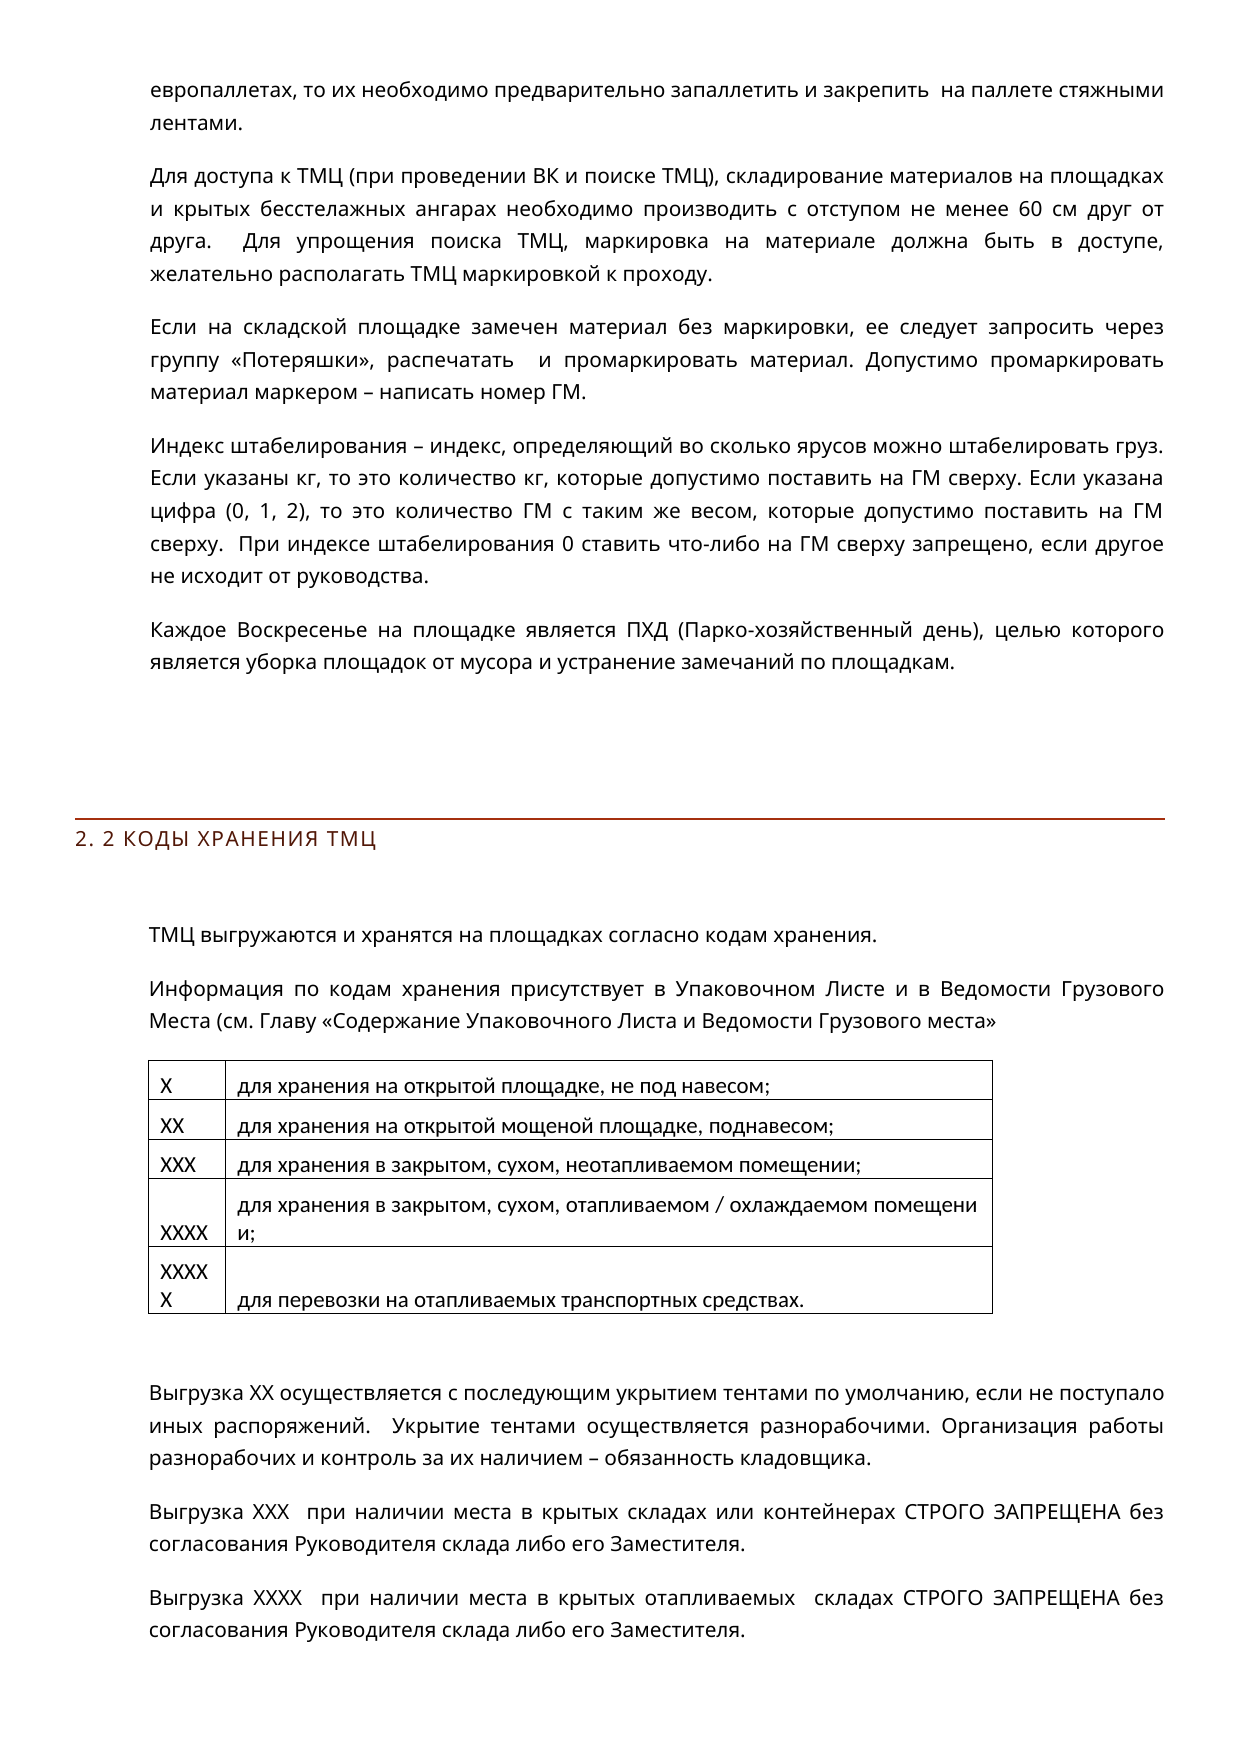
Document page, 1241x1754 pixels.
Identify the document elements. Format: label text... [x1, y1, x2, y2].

table_cell ХХХ [149, 1140, 225, 1178]
text Каждое Воскресенье на площадке является ПХД (Парко-хозяйственный день), целью которого является уборка площадок от мусора и устранение замечаний по площадкам. [150, 615, 1165, 676]
table_cell для хранения на открытой мощеной площадке, поднавесом; [226, 1100, 992, 1139]
text Для доступа к ТМЦ (при проведении ВК и поиске ТМЦ), складирование материалов на площадках и крытых бесстелажных ангарах необходимо производить с отступом не менее 60 см друг от друга. Для упрощения поиска ТМЦ, маркировка на материале должна быть в доступе, желательно располагать ТМЦ маркировкой к проходу. [150, 161, 1165, 287]
text Индекс штабелирования – индекс, определяющий во сколько ярусов можно штабелировать груз. Если указаны кг, то это количество кг, которые допустимо поставить на ГМ сверху. Если указана цифра (0, 1, 2), то это количество ГМ с таким же весом, которые допустимо поставить на ГМ сверху. При индексе штабелирования 0 ставить что-либо на ГМ сверху запрещено, если другое не исходит от руководства. [150, 431, 1165, 590]
subtitle 2. 2 Коды Хранения ТМЦ [75, 820, 1165, 852]
table_cell ХХХХ [149, 1179, 225, 1246]
text ТМЦ выгружаются и хранятся на площадках согласно кодам хранения. [75, 920, 1165, 949]
text Если на складской площадке замечен материал без маркировки, ее следует запросить через группу «Потеряшки», распечатать и промаркировать материал. Допустимо промаркировать материал маркером – написать номер ГМ. [150, 312, 1165, 406]
text Информация по кодам хранения присутствует в Упаковочном Листе и в Ведомости Грузового Места (см. Главу «Содержание Упаковочного Листа и Ведомости Грузового места» [149, 974, 1165, 1035]
table_cell для перевозки на отапливаемых транспортных средствах. [226, 1247, 992, 1313]
table_header для хранения на открытой площадке, не под навесом; [226, 1061, 992, 1099]
table_cell ХХХХХ [149, 1247, 225, 1313]
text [150, 75, 1165, 136]
table_cell ХХ [149, 1100, 225, 1139]
text Выгрузка ХХХХ при наличии места в крытых отапливаемых складах СТРОГО ЗАПРЕЩЕНА без согласования Руководителя склада либо его Заместителя. [149, 1583, 1165, 1644]
text Выгрузка ХХХ при наличии места в крытых складах или контейнерах СТРОГО ЗАПРЕЩЕНА без согласования Руководителя склада либо его Заместителя. [149, 1497, 1165, 1558]
table_cell для хранения в закрытом, сухом, отапливаемом / охлаждаемом помещении; [226, 1179, 992, 1246]
text Выгрузка ХХ осуществляется с последующим укрытием тентами по умолчанию, если не поступало иных распоряжений. Укрытие тентами осуществляется разнорабочими. Организация работы разнорабочих и контроль за их наличием – обязанность кладовщика. [149, 1378, 1165, 1472]
table_cell для хранения в закрытом, сухом, неотапливаемом помещении; [226, 1140, 992, 1178]
table_header Х [149, 1061, 225, 1099]
